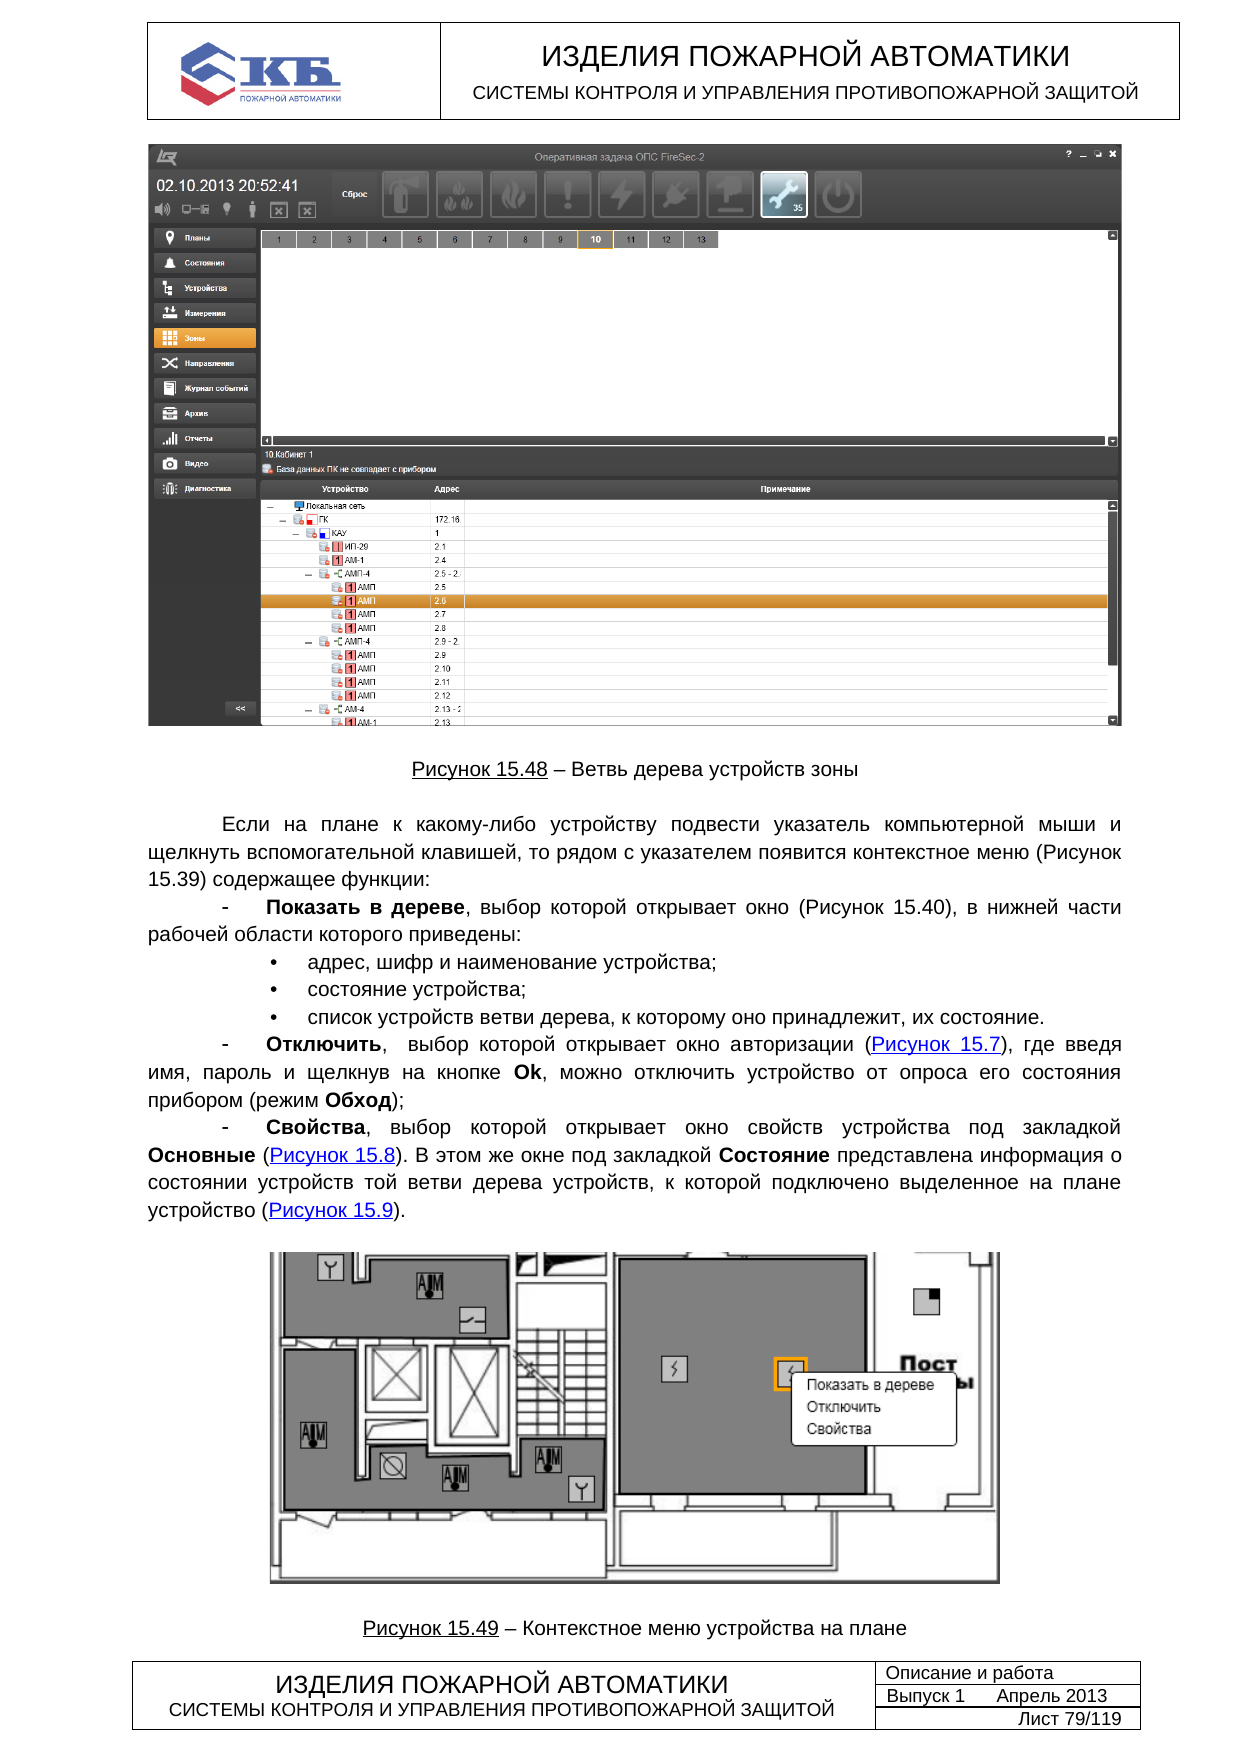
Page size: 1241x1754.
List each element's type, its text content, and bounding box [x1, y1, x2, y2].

list список устройств ветви дерева, к которому оно принадлежит, их состояние. [270, 1005, 1122, 1029]
list Рисунок 15.49 – Контекстное меню устройства на плане [148, 1615, 1122, 1639]
picture [269, 1252, 1000, 1584]
list Свойства, выбор которой открывает окно свойств устройства под закладкой Основные (Рисунок 15.8). В этом же окне под закладкой Состояние представлена информация о состоянии устройств той ветви дерева устройств, к которой подключено выделенное на плане устройство (Рисунок 15.9). [148, 1115, 1122, 1221]
list Если на плане к какому-либо устройству подвести указатель компьютерной мыши и щелкнуть вспомогательной клавишей, то рядом с указателем появится контекстное меню (Рисунок 15.39) содержащее функции: [148, 812, 1122, 891]
picture [177, 34, 354, 115]
list Рисунок 15.48 – Ветвь дерева устройств зоны [148, 757, 1122, 781]
list Показать в дереве, выбор которой открывает окно (Рисунок 15.40), в нижней части рабочей области которого приведены: [148, 895, 1122, 946]
picture [148, 144, 1122, 726]
list состояние устройства; [270, 977, 1122, 1001]
list Отключить, выбор которой открывает окно авторизации (Рисунок 15.7), где введя имя, пароль и щелкнув на кнопке Ok, можно отключить устройство от опроса его состояния прибором (режим Обход); [148, 1032, 1122, 1111]
list адрес, шифр и наименование устройства; [270, 950, 1122, 974]
